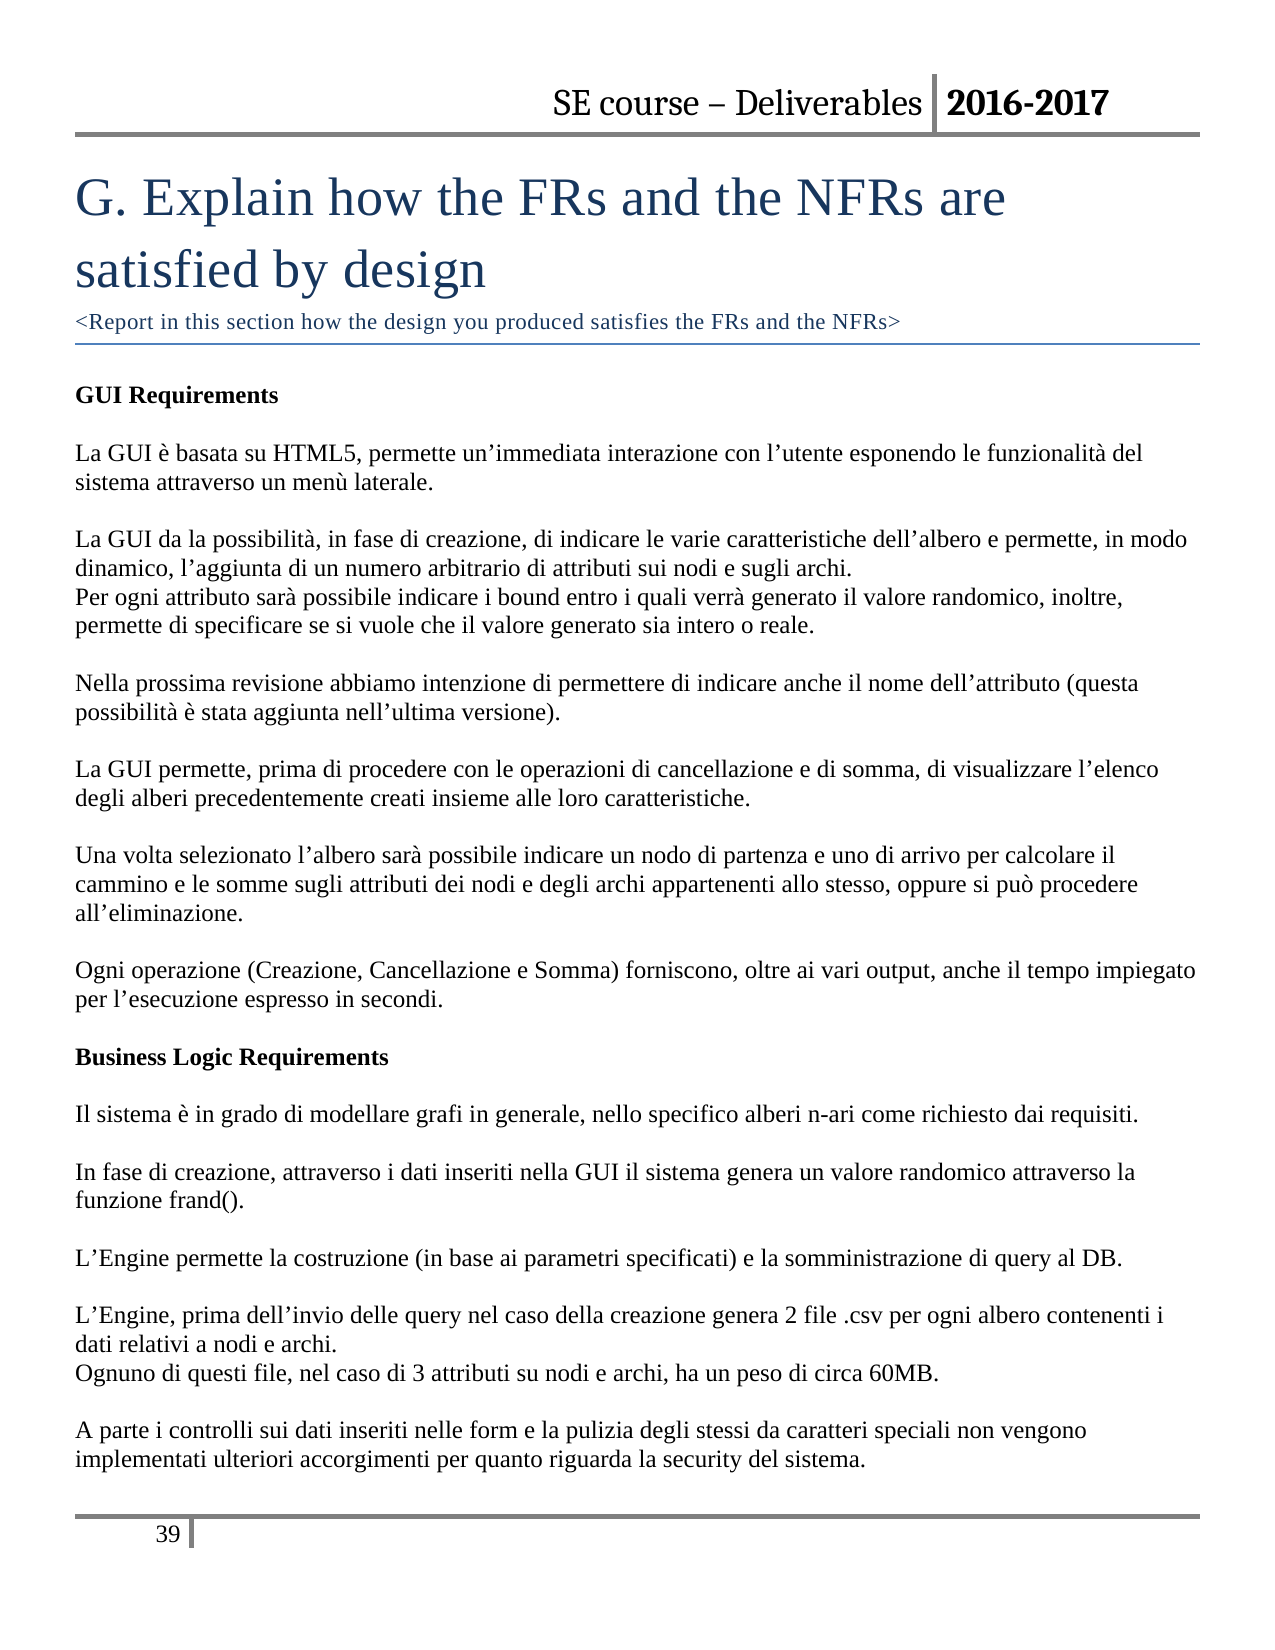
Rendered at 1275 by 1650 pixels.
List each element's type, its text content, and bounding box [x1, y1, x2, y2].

title <Report in this section how the design you produced satisfies the FRs and the NFRs> [75, 308, 1200, 343]
text Il sistema è in grado di modellare grafi in generale, nello specifico alberi n-ari come richiesto dai requisiti. [75, 1099, 1200, 1128]
text Business Logic Requirements [75, 1042, 1200, 1070]
text Per ogni attributo sarà possibile indicare i bound entro i quali verrà generato il valore randomico, inoltre, permette di specificare se si vuole che il valore generato sia intero o reale. [75, 582, 1200, 639]
text La GUI è basata su HTML5, permette un’immediata interazione con l’utente esponendo le funzionalità del sistema attraverso un menù laterale. [75, 438, 1200, 495]
title G. Explain how the FRs and the NFRs are satisfied by design [75, 165, 1200, 299]
text Ognuno di questi file, nel caso di 3 attributi su nodi e archi, ha un peso di circa 60MB. [75, 1358, 1200, 1387]
text GUI Requirements [75, 380, 1200, 409]
text La GUI da la possibilità, in fase di creazione, di indicare le varie caratteristiche dell’albero e permette, in modo dinamico, l’aggiunta di un numero arbitrario di attributi sui nodi e sugli archi. [75, 524, 1200, 582]
text Nella prossima revisione abbiamo intenzione di permettere di indicare anche il nome dell’attributo (questa possibilità è stata aggiunta nell’ultima versione). [75, 668, 1200, 725]
text La GUI permette, prima di procedere con le operazioni di cancellazione e di somma, di visualizzare l’elenco degli alberi precedentemente creati insieme alle loro caratteristiche. [75, 754, 1200, 812]
text In fase di creazione, attraverso i dati inseriti nella GUI il sistema genera un valore randomico attraverso la funzione frand(). [75, 1157, 1200, 1214]
text L’Engine, prima dell’invio delle query nel caso della creazione genera 2 file .csv per ogni albero contenenti i dati relativi a nodi e archi. [75, 1300, 1200, 1358]
text Ogni operazione (Creazione, Cancellazione e Somma) forniscono, oltre ai vari output, anche il tempo impiegato per l’esecuzione espresso in secondi. [75, 955, 1200, 1013]
text Una volta selezionato l’albero sarà possibile indicare un nodo di partenza e uno di arrivo per calcolare il cammino e le somme sugli attributi dei nodi e degli archi appartenenti allo stesso, oppure si può procedere all’eliminazione. [75, 840, 1200, 927]
text A parte i controlli sui dati inseriti nelle form e la pulizia degli stessi da caratteri speciali non vengono implementati ulteriori accorgimenti per quanto riguarda la security del sistema. [75, 1415, 1200, 1473]
text L’Engine permette la costruzione (in base ai parametri specificati) e la somministrazione di query al DB. [75, 1243, 1200, 1272]
